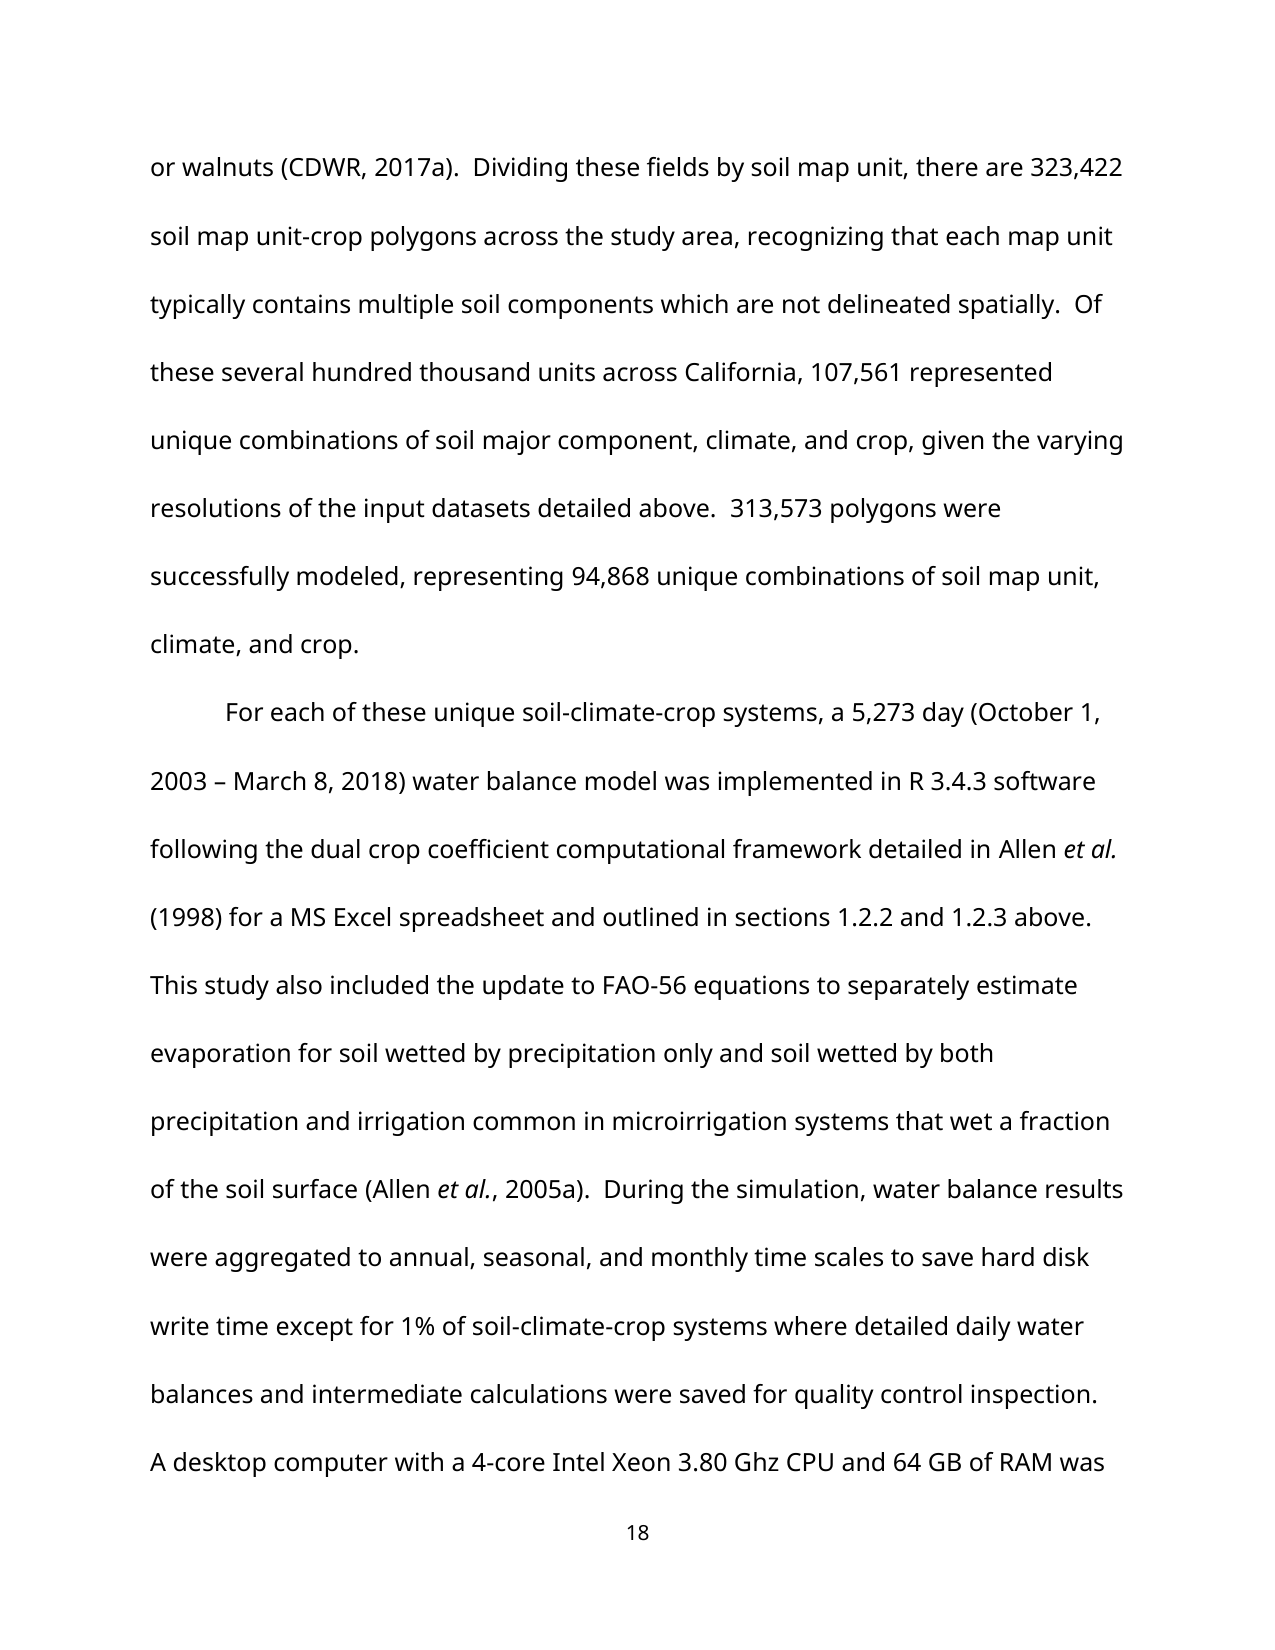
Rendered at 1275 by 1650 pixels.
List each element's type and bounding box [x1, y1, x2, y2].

text [150, 150, 1125, 661]
text [150, 695, 1125, 1478]
